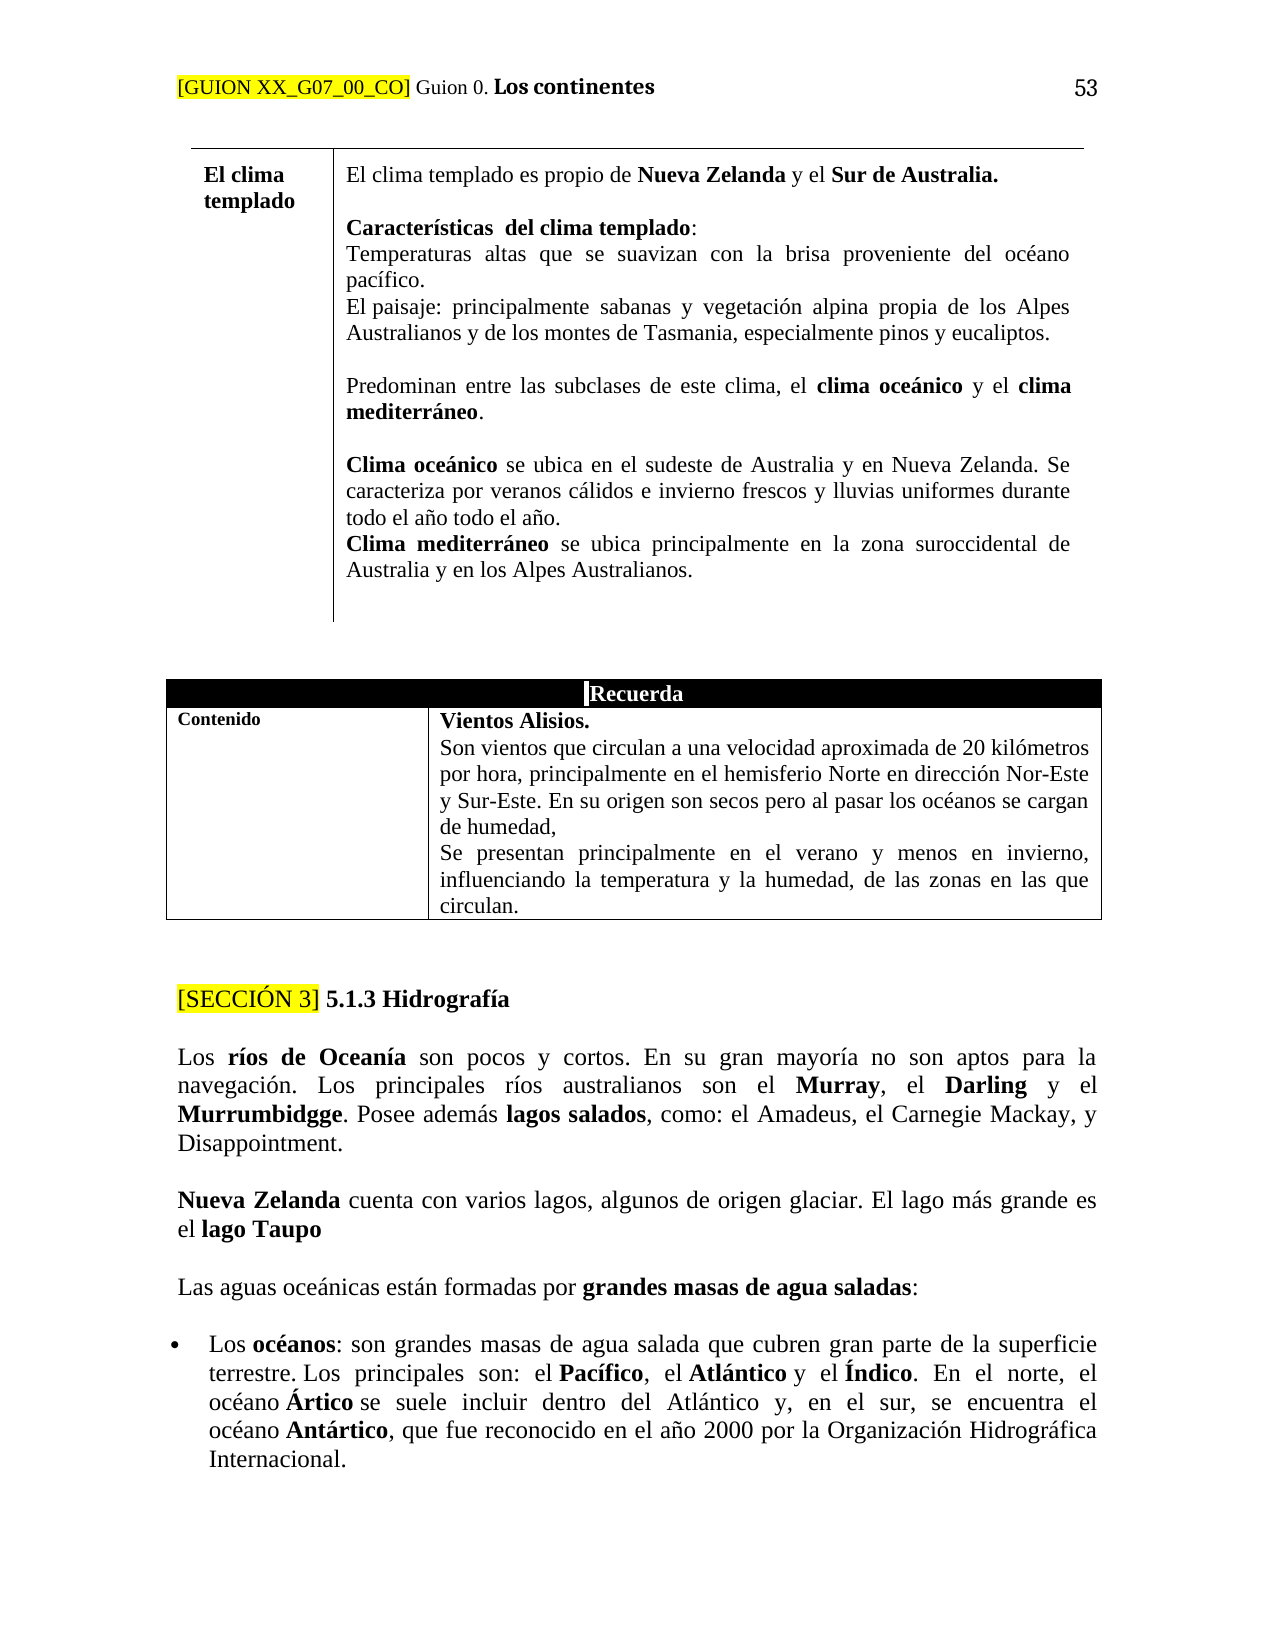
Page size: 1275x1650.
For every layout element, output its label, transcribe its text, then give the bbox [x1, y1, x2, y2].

table_cell El clima templado es propio de Nueva Zelanda y el Sur de Australia. Características del clima templado: Temperaturas altas que se suavizan con la brisa proveniente del océano pacífico. El paisaje: principalmente sabanas y vegetación alpina propia de los Alpes Australianos y de los montes de Tasmania, especialmente pinos y eucaliptos. Predominan entre las subclases de este clima, el clima oceánico y el clima mediterráneo. Clima oceánico se ubica en el sudeste de Australia y en Nueva Zelanda. Se caracteriza por veranos cálidos e invierno frescos y lluvias uniformes durante todo el año todo el año. Clima mediterráneo se ubica principalmente en la zona suroccidental de Australia y en los Alpes Australianos. [334, 149, 1084, 622]
text Las aguas oceánicas están formadas por grandes masas de agua saladas: [177, 1272, 1098, 1300]
table_header Recuerda [167, 680, 1101, 707]
table_cell El clima templado [191, 149, 333, 622]
text [SECCIÓN 3] 5.1.3 Hidrografía [319, 984, 1098, 1013]
table_cell Contenido [167, 708, 428, 918]
text Los ríos de Oceanía son pocos y cortos. En su gran mayoría no son aptos para la navegación. Los principales ríos australianos son el Murray, el Darling y el Murrumbidgge. Posee además lagos salados, como: el Amadeus, el Carnegie Mackay, y Disappointment. Nueva Zelanda cuenta con varios lagos, algunos de origen glaciar. El lago más grande es el lago Taupo [177, 1042, 1098, 1243]
list Los océanos: son grandes masas de agua salada que cubren gran parte de la superficie terrestre. Los principales son: el Pacífico, el Atlántico y el Índico. En el norte, el océano Ártico se suele incluir dentro del Atlántico y, en el sur, se encuentra el océano Antártico, que fue reconocido en el año 2000 por la Organización Hidrográfica Internacional. [171, 1329, 1098, 1473]
table_cell Vientos Alisios. Son vientos que circulan a una velocidad aproximada de 20 kilómetros por hora, principalmente en el hemisferio Norte en dirección Nor-Este y Sur-Este. En su origen son secos pero al pasar los océanos se cargan de humedad, Se presentan principalmente en el verano y menos en invierno, influenciando la temperatura y la humedad, de las zonas en las que circulan. [429, 708, 1101, 918]
